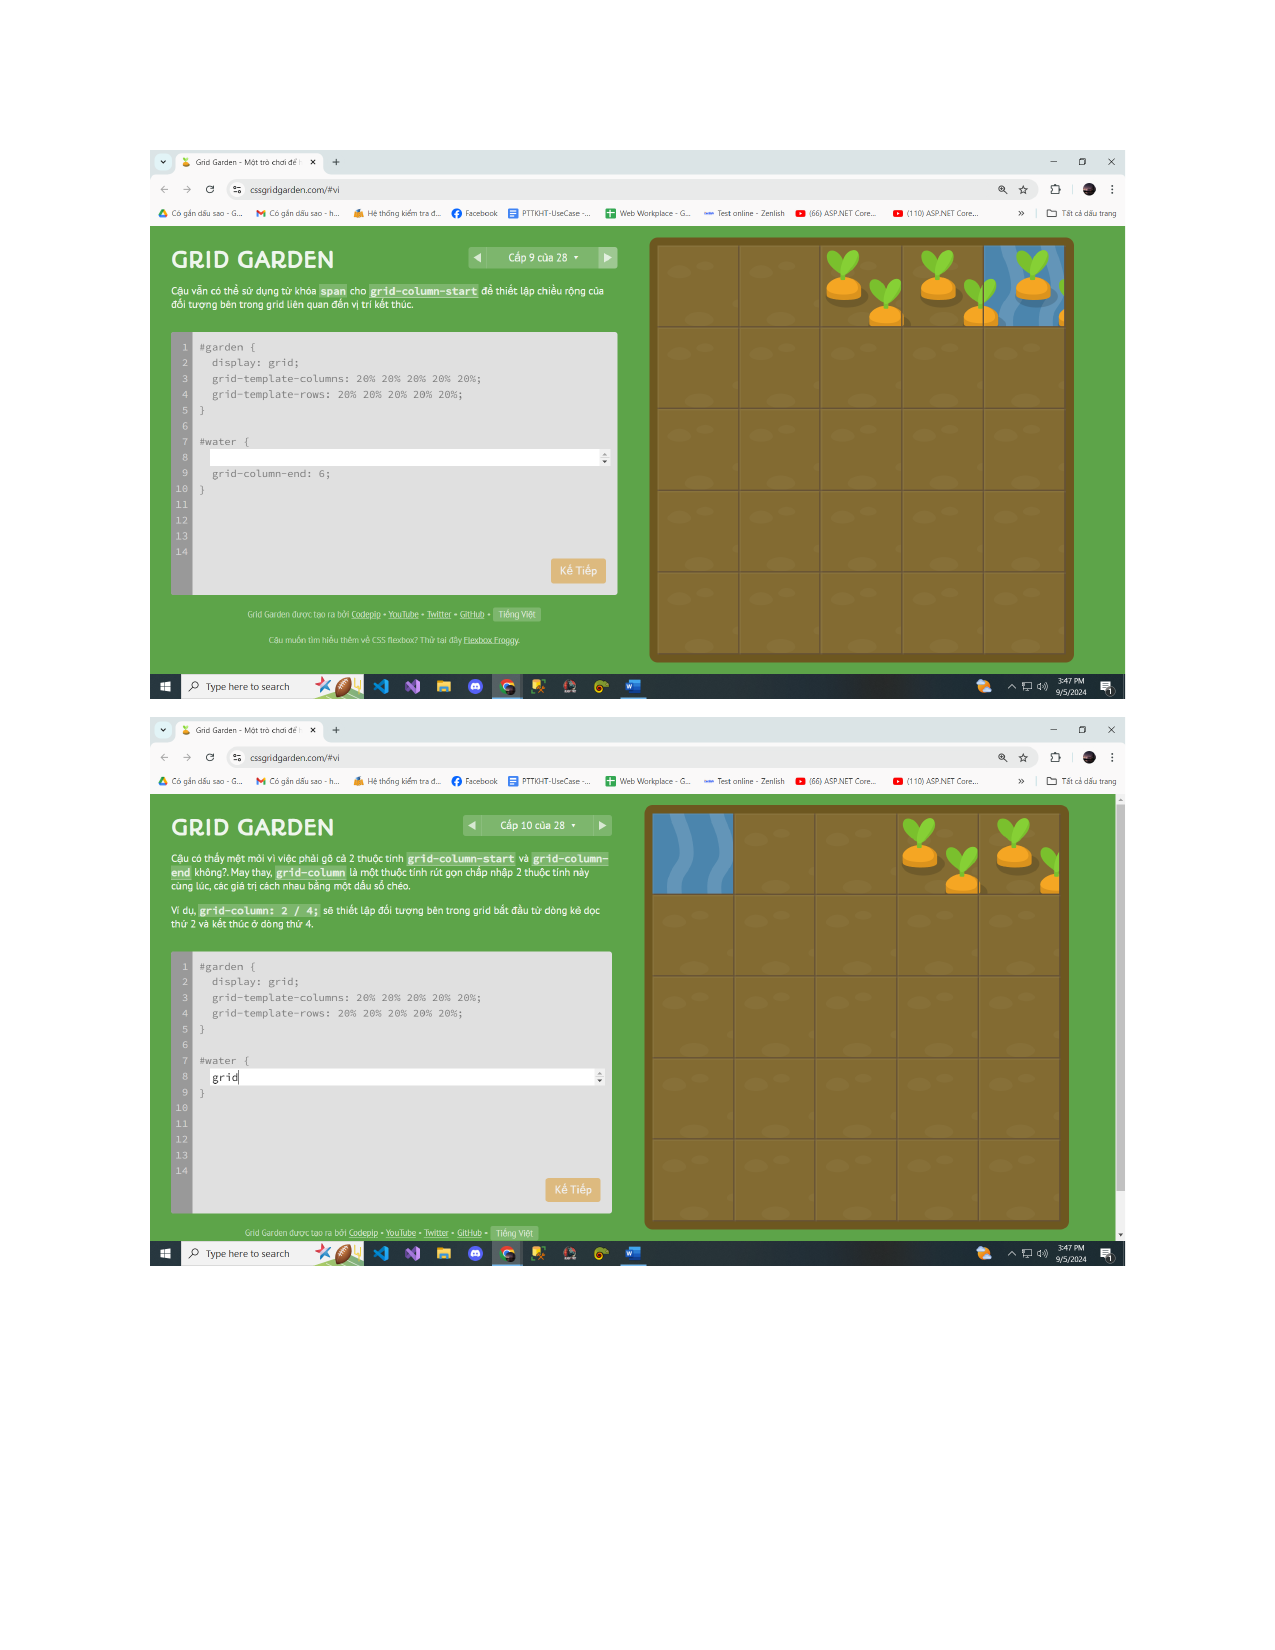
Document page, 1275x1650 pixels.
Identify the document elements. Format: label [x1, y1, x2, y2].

picture [150, 717, 1125, 1266]
picture [150, 150, 1125, 699]
